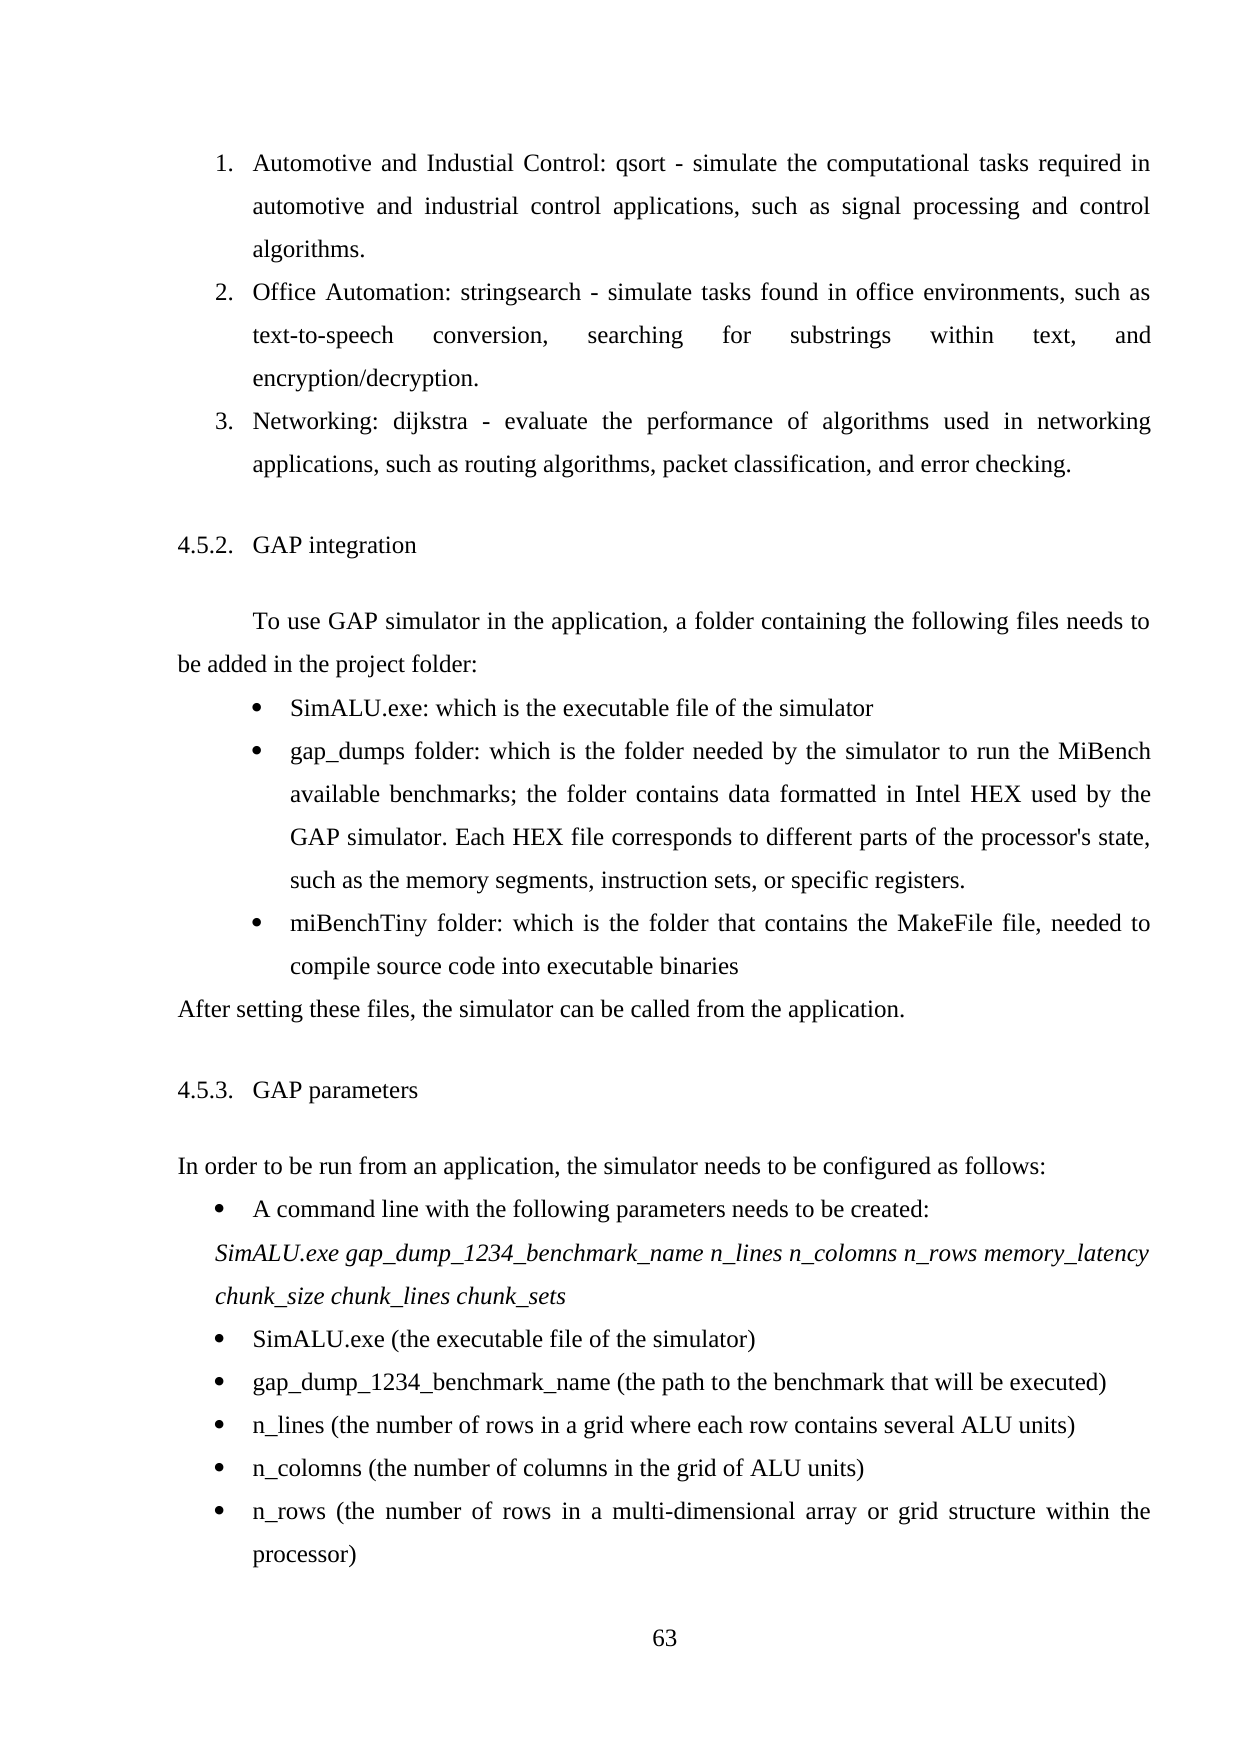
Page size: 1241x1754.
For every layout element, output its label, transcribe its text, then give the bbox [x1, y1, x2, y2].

subtitle GAP parameters [177, 1075, 1152, 1104]
list gap_dumps folder: which is the folder needed by the simulator to run the MiBench available benchmarks; the folder contains data formatted in Intel HEX used by the GAP simulator. Each HEX file corresponds to different parts of the processor's state, such as the memory segments, instruction sets, or specific registers. [252, 736, 1152, 894]
text SimALU.exe gap_dump_1234_benchmark_name n_lines n_colomns n_rows memory_latency chunk_size chunk_lines chunk_sets [215, 1238, 1152, 1309]
text To use GAP simulator in the application, a folder containing the following files needs to be added in the project folder: [177, 606, 1152, 678]
list n_colomns (the number of columns in the grid of ALU units) [215, 1453, 1152, 1482]
text After setting these files, the simulator can be called from the application. [177, 994, 1152, 1023]
list miBenchTiny folder: which is the folder that contains the MakeFile file, needed to compile source code into executable binaries [252, 908, 1152, 980]
list A command line with the following parameters needs to be created: [215, 1194, 1152, 1223]
list Office Automation: stringsearch - simulate tasks found in office environments, such as text-to-speech conversion, searching for substrings within text, and encryption/decryption. [215, 277, 1152, 392]
subtitle GAP integration [177, 530, 1152, 559]
list Networking: dijkstra - evaluate the performance of algorithms used in networking applications, such as routing algorithms, packet classification, and error checking. [215, 406, 1152, 478]
list n_lines (the number of rows in a grid where each row contains several ALU units) [215, 1410, 1152, 1439]
text In order to be run from an application, the simulator needs to be configured as follows: [177, 1151, 1152, 1180]
list SimALU.exe (the executable file of the simulator) [215, 1324, 1152, 1353]
list Automotive and Industial Control: qsort - simulate the computational tasks required in automotive and industrial control applications, such as signal processing and control algorithms. [215, 148, 1152, 263]
list n_rows (the number of rows in a multi-dimensional array or grid structure within the processor) [215, 1496, 1152, 1568]
list gap_dump_1234_benchmark_name (the path to the benchmark that will be executed) [215, 1367, 1152, 1396]
list SimALU.exe: which is the executable file of the simulator [252, 693, 1152, 721]
